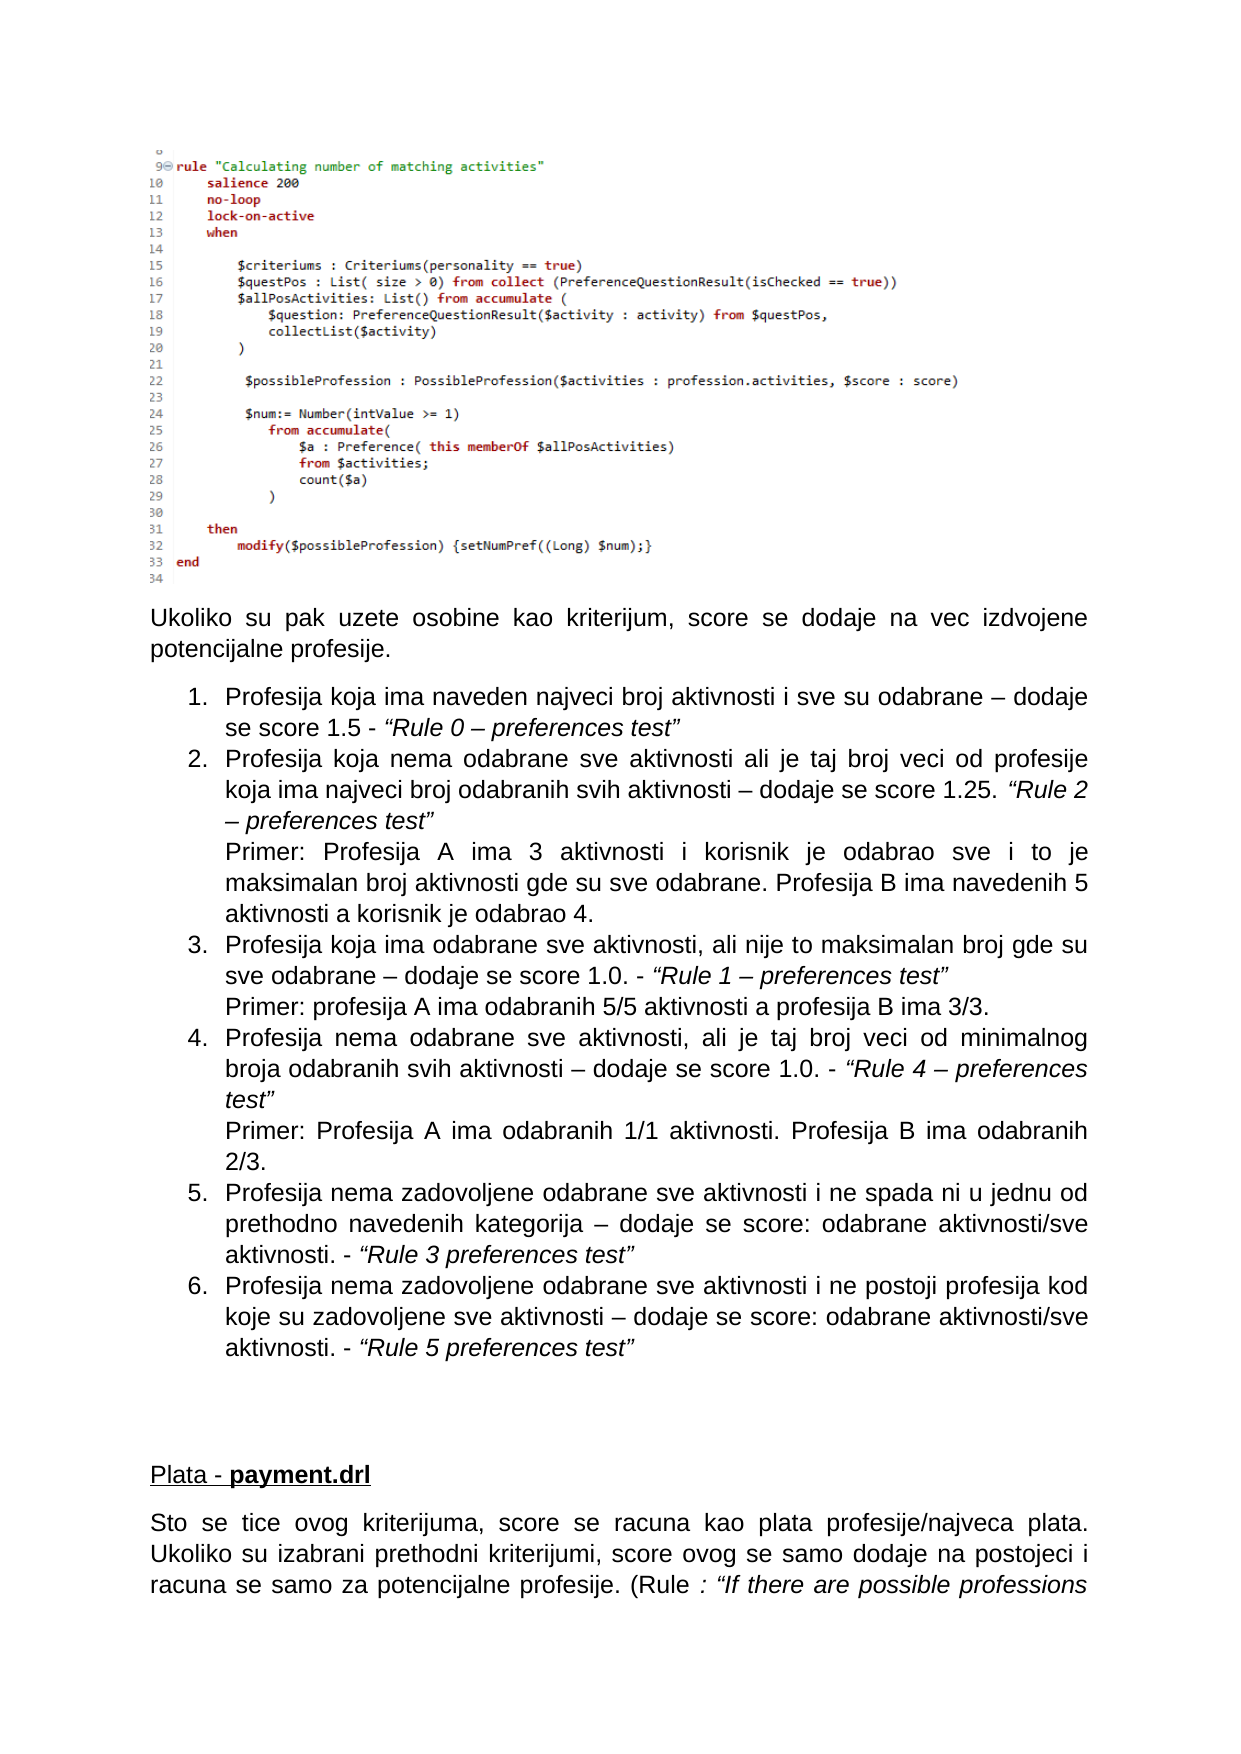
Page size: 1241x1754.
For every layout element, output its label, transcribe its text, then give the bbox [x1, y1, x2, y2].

list Profesija nema zadovoljene odabrane sve aktivnosti i ne spada ni u jednu od prethodno navedenih kategorija – dodaje se score: odabrane aktivnosti/sve aktivnosti. - “Rule 3 preferences test” [187, 1178, 1090, 1269]
list Primer: profesija A ima odabranih 5/5 aktivnosti a profesija B ima 3/3. [225, 992, 1090, 1021]
list Profesija nema odabrane sve aktivnosti, ali je taj broj veci od minimalnog broja odabranih svih aktivnosti – dodaje se score 1.0. - “Rule 4 – preferences test” [187, 1023, 1090, 1114]
list Primer: Profesija A ima odabranih 1/1 aktivnosti. Profesija B ima odabranih 2/3. [225, 1116, 1090, 1176]
list Profesija nema zadovoljene odabrane sve aktivnosti i ne postoji profesija kod koje su zadovoljene sve aktivnosti – dodaje se score: odabrane aktivnosti/sve aktivnosti. - “Rule 5 preferences test” [187, 1271, 1090, 1362]
list Primer: Profesija A ima 3 aktivnosti i korisnik je odabrao sve i to je maksimalan broj aktivnosti gde su sve odabrane. Profesija B ima navedenih 5 aktivnosti a korisnik je odabrao 4. [225, 837, 1090, 928]
list Profesija koja nema odabrane sve aktivnosti ali je taj broj veci od profesije koja ima najveci broj odabranih svih aktivnosti – dodaje se score 1.25. “Rule 2 – preferences test” [187, 744, 1090, 834]
text Plata - payment.drl [150, 1460, 1090, 1489]
picture [150, 150, 982, 584]
list Profesija koja ima naveden najveci broj aktivnosti i sve su odabrane – dodaje se score 1.5 - “Rule 0 – preferences test” [187, 682, 1090, 741]
text Ukoliko su pak uzete osobine kao kriterijum, score se dodaje na vec izdvojene potencijalne profesije. [150, 603, 1090, 663]
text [150, 1508, 1090, 1598]
list Profesija koja ima odabrane sve aktivnosti, ali nije to maksimalan broj gde su sve odabrane – dodaje se score 1.0. - “Rule 1 – preferences test” [187, 930, 1090, 990]
